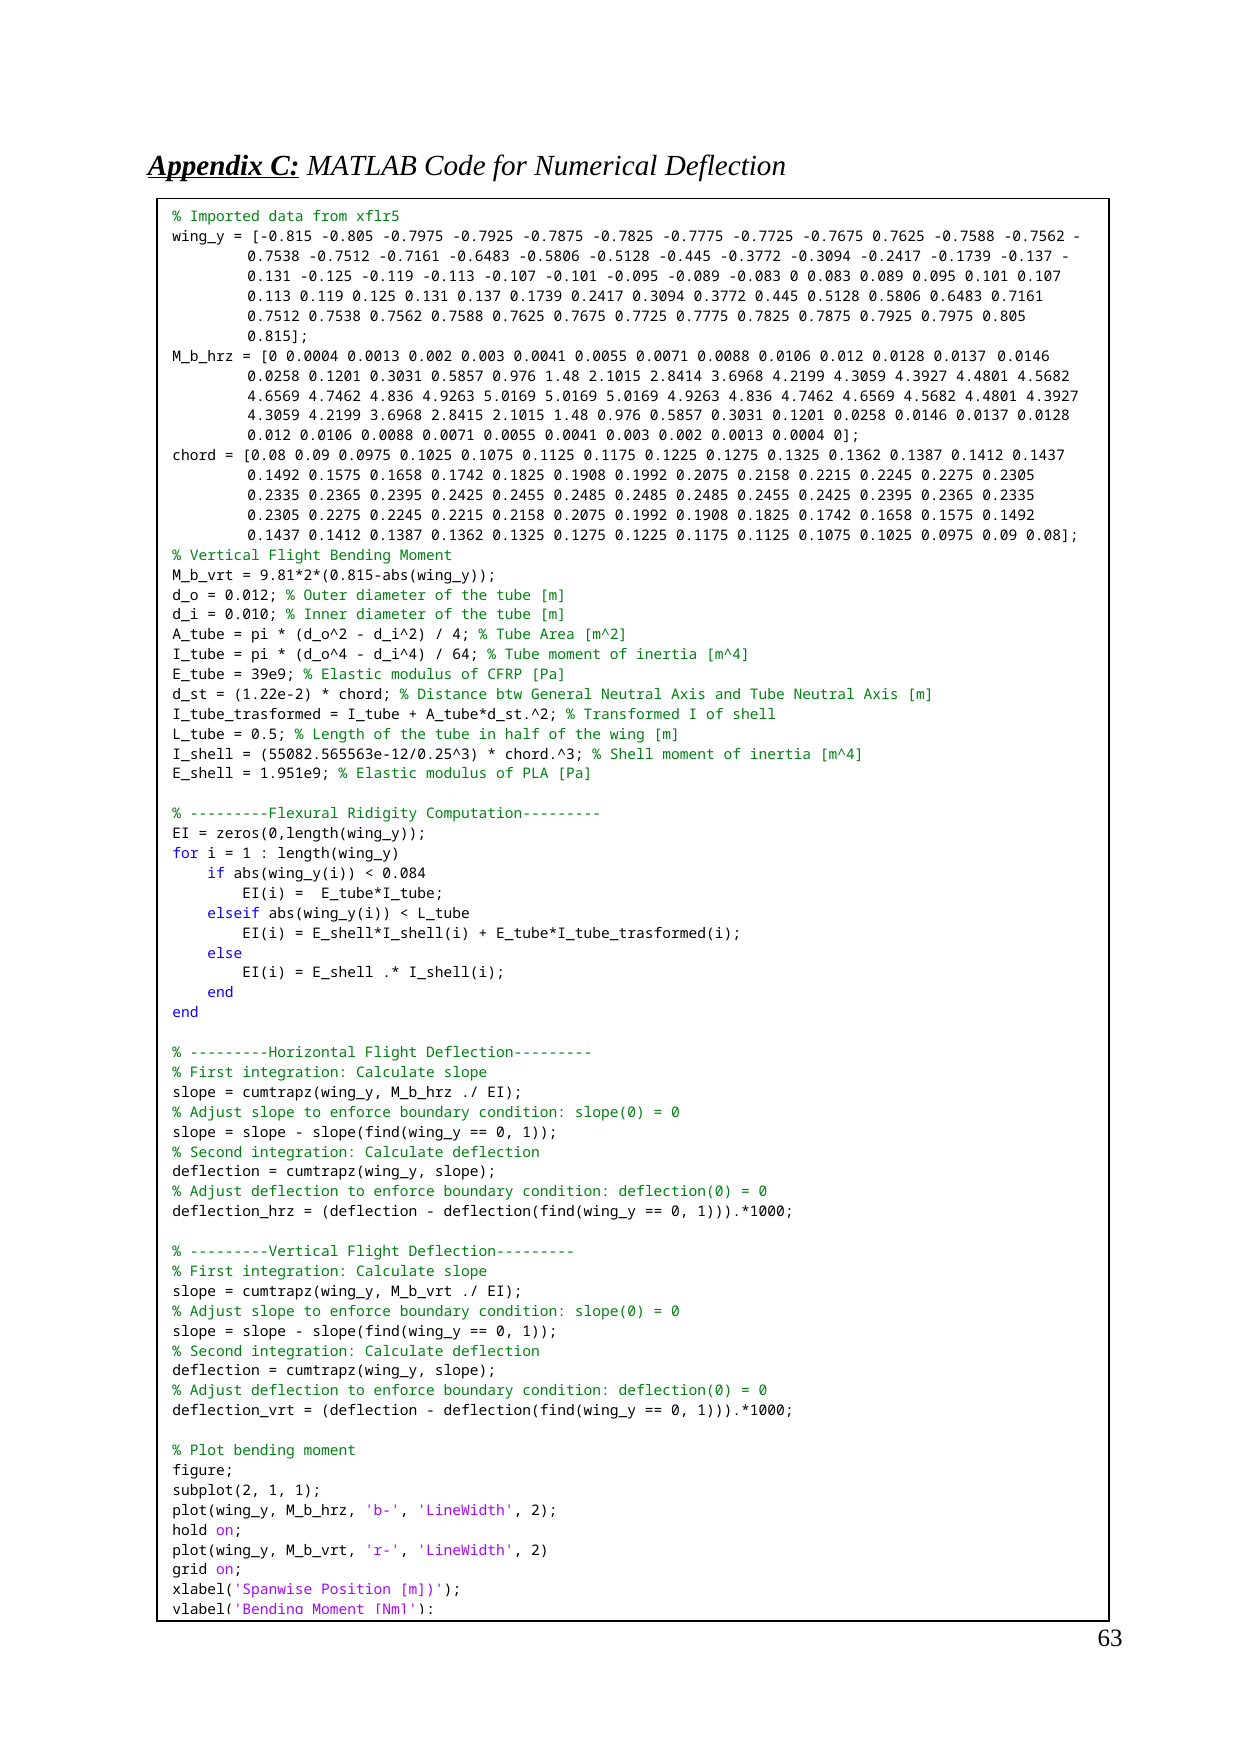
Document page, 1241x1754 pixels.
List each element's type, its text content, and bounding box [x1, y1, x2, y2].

text Appendix C: MATLAB Code for Numerical Deflection [148, 148, 1122, 181]
